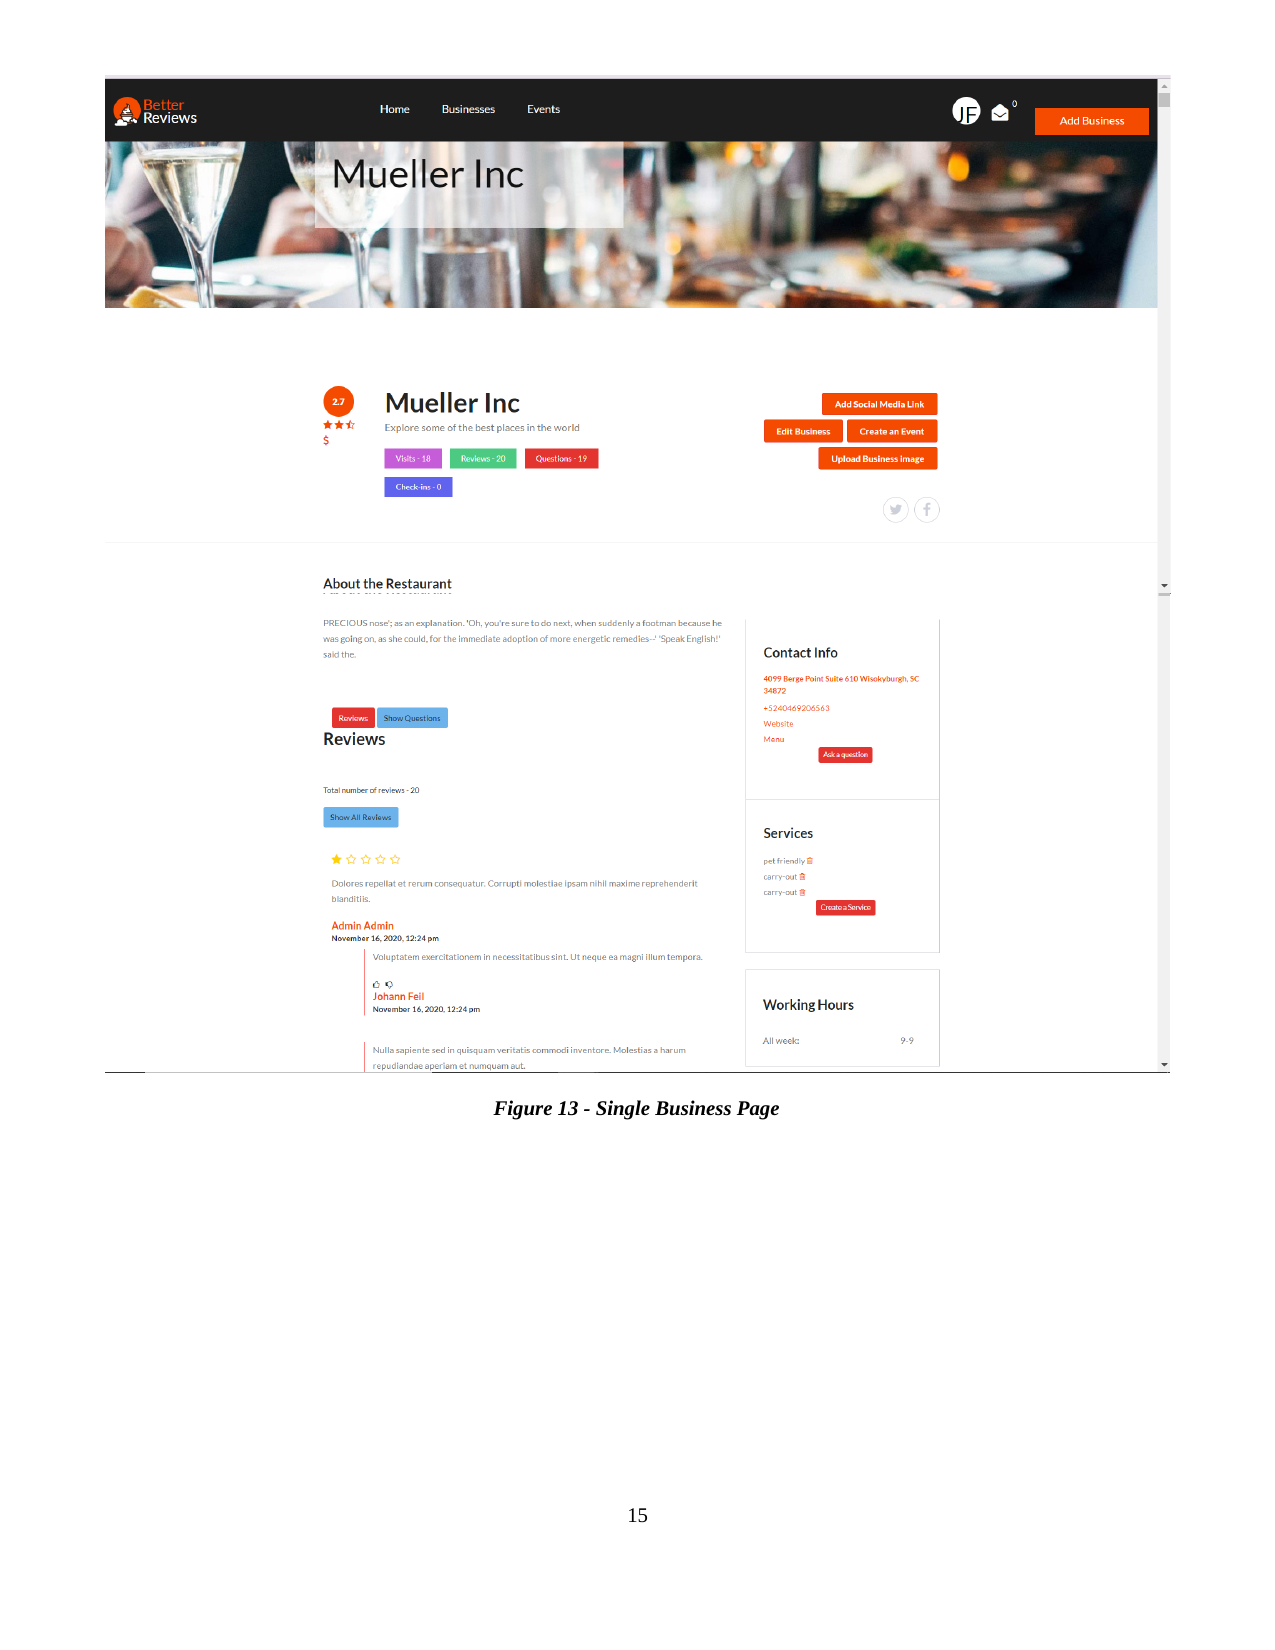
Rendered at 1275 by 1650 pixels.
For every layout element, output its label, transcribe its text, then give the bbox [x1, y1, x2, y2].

text Figure 13 - Single Business Page [105, 1096, 1170, 1120]
picture [105, 75, 1171, 1073]
